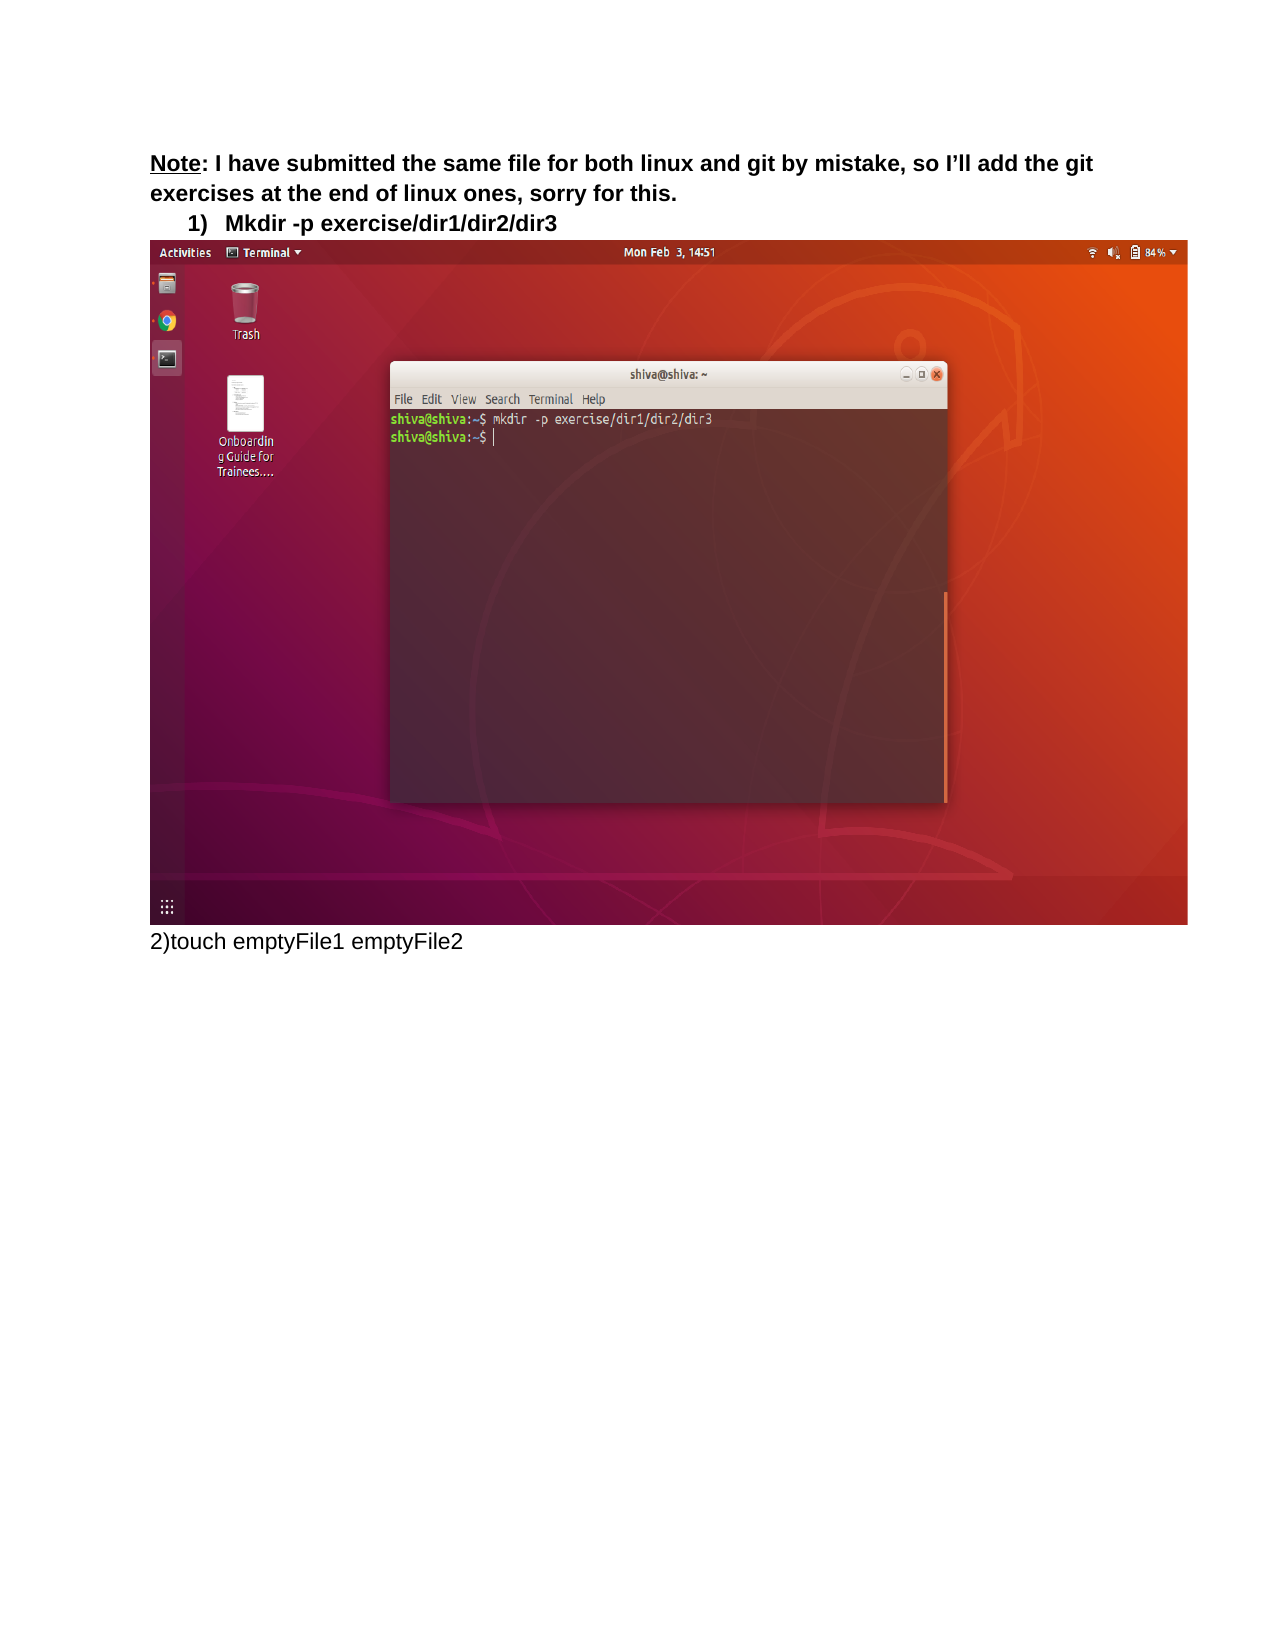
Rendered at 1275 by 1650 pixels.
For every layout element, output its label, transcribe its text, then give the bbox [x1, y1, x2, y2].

picture [150, 240, 1188, 925]
text Note: I have submitted the same file for both linux and git by mistake, so I’ll add the git exercises at the end of linux ones, sorry for this. [150, 150, 1125, 207]
text 2)touch emptyFile1 emptyFile2 [150, 928, 1125, 954]
list Mkdir -p exercise/dir1/dir2/dir3 [187, 210, 1125, 237]
